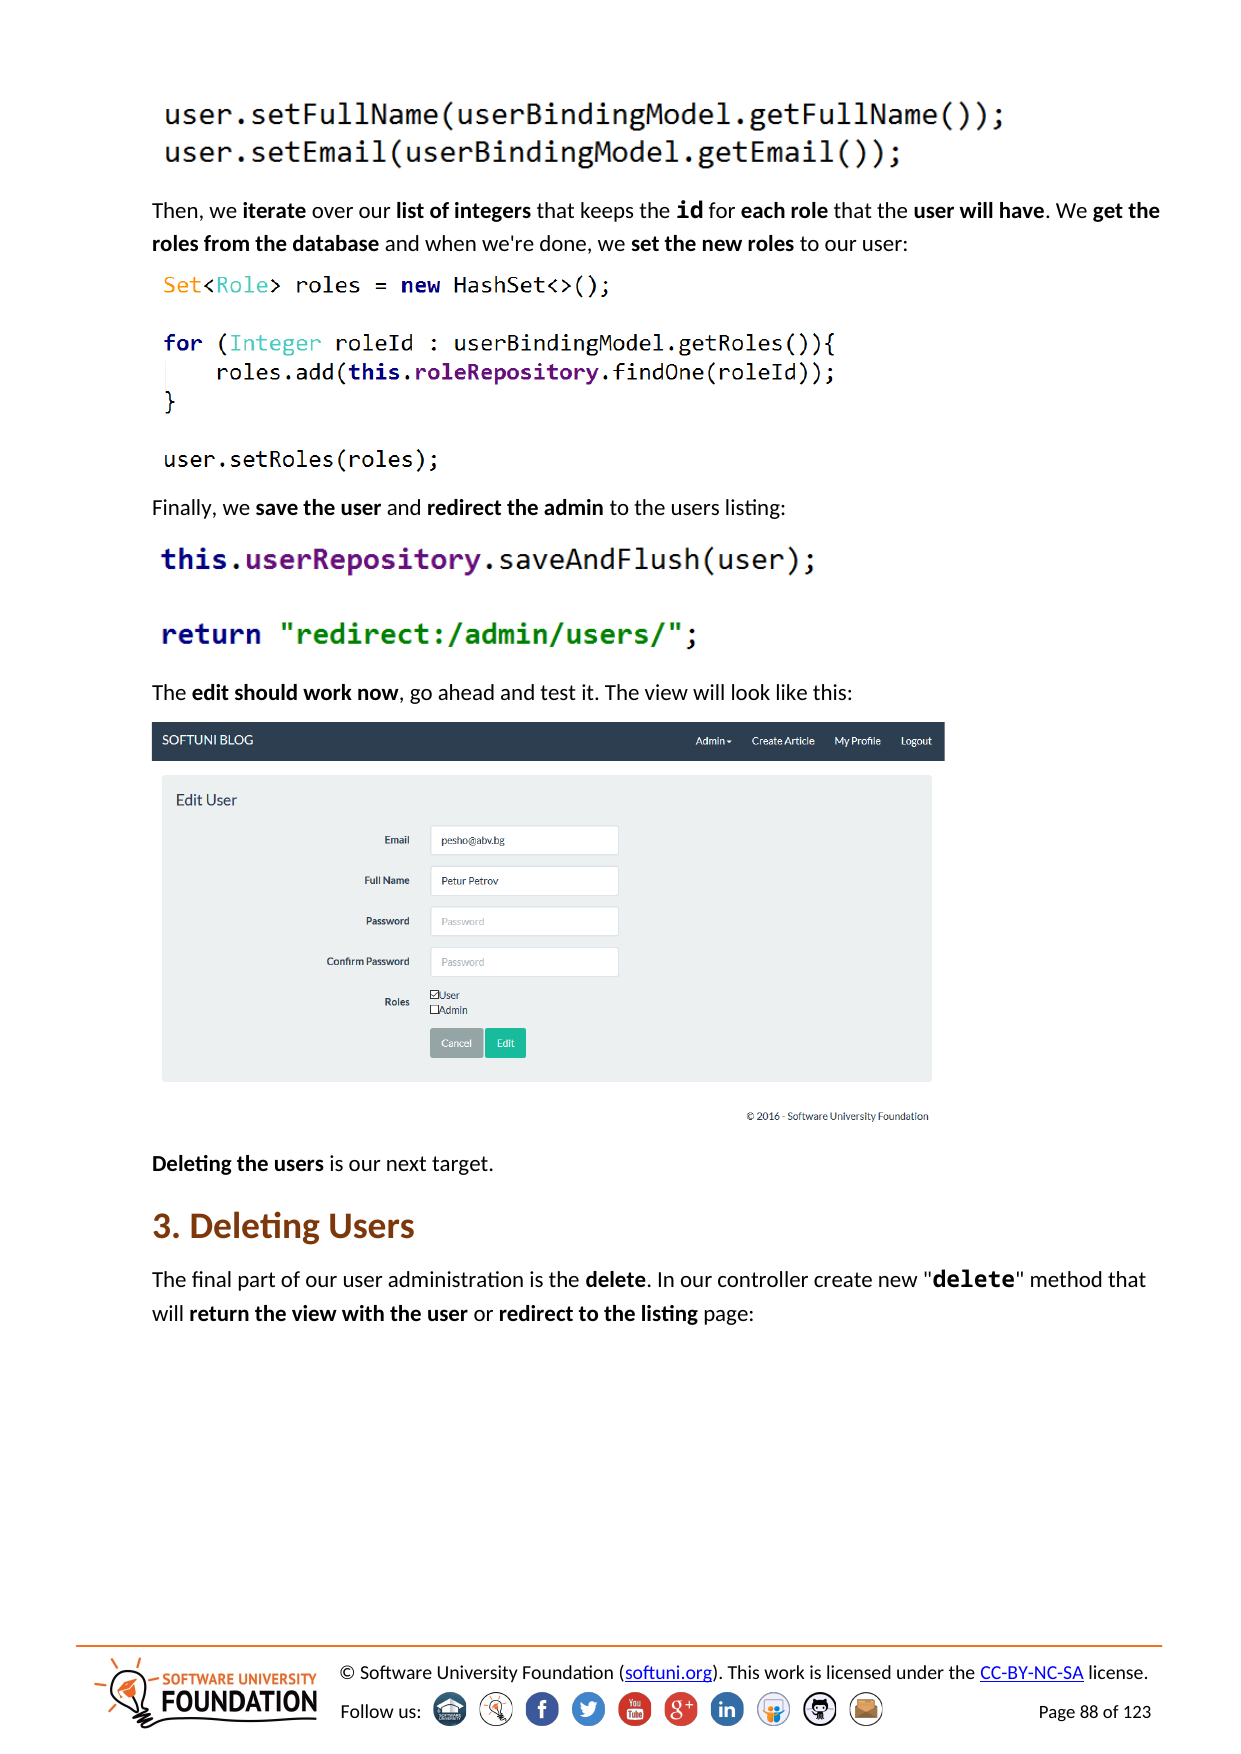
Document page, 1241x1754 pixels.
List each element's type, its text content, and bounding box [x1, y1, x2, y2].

text The final part of our user administration is the delete. In our controller create new "delete" method that will return the view with the user or redirect to the listing page: [152, 1263, 1163, 1327]
picture [93, 1656, 317, 1729]
text Finally, we save the user and redirect the admin to the users listing: [152, 493, 1163, 521]
picture [803, 1692, 837, 1726]
picture [525, 1692, 559, 1726]
picture [151, 273, 866, 477]
text Then, we iterate over our list of integers that keeps the id for each role that the user will have. We get the roles from the database and when we're done, we set the new roles to our user: [152, 194, 1163, 257]
picture [151, 95, 1031, 177]
picture [479, 1692, 513, 1726]
picture [710, 1692, 744, 1726]
picture [849, 1692, 883, 1726]
picture [664, 1692, 698, 1726]
text The edit should work now, go ahead and test it. The view will look like this: [152, 678, 1163, 706]
text Deleting the users is our next target. [152, 1149, 1163, 1177]
picture [572, 1692, 605, 1726]
picture [618, 1692, 652, 1726]
picture [433, 1692, 467, 1726]
picture [757, 1692, 790, 1726]
picture [151, 538, 866, 662]
subtitle Deleting Users [152, 1202, 1163, 1248]
picture [151, 722, 945, 1133]
